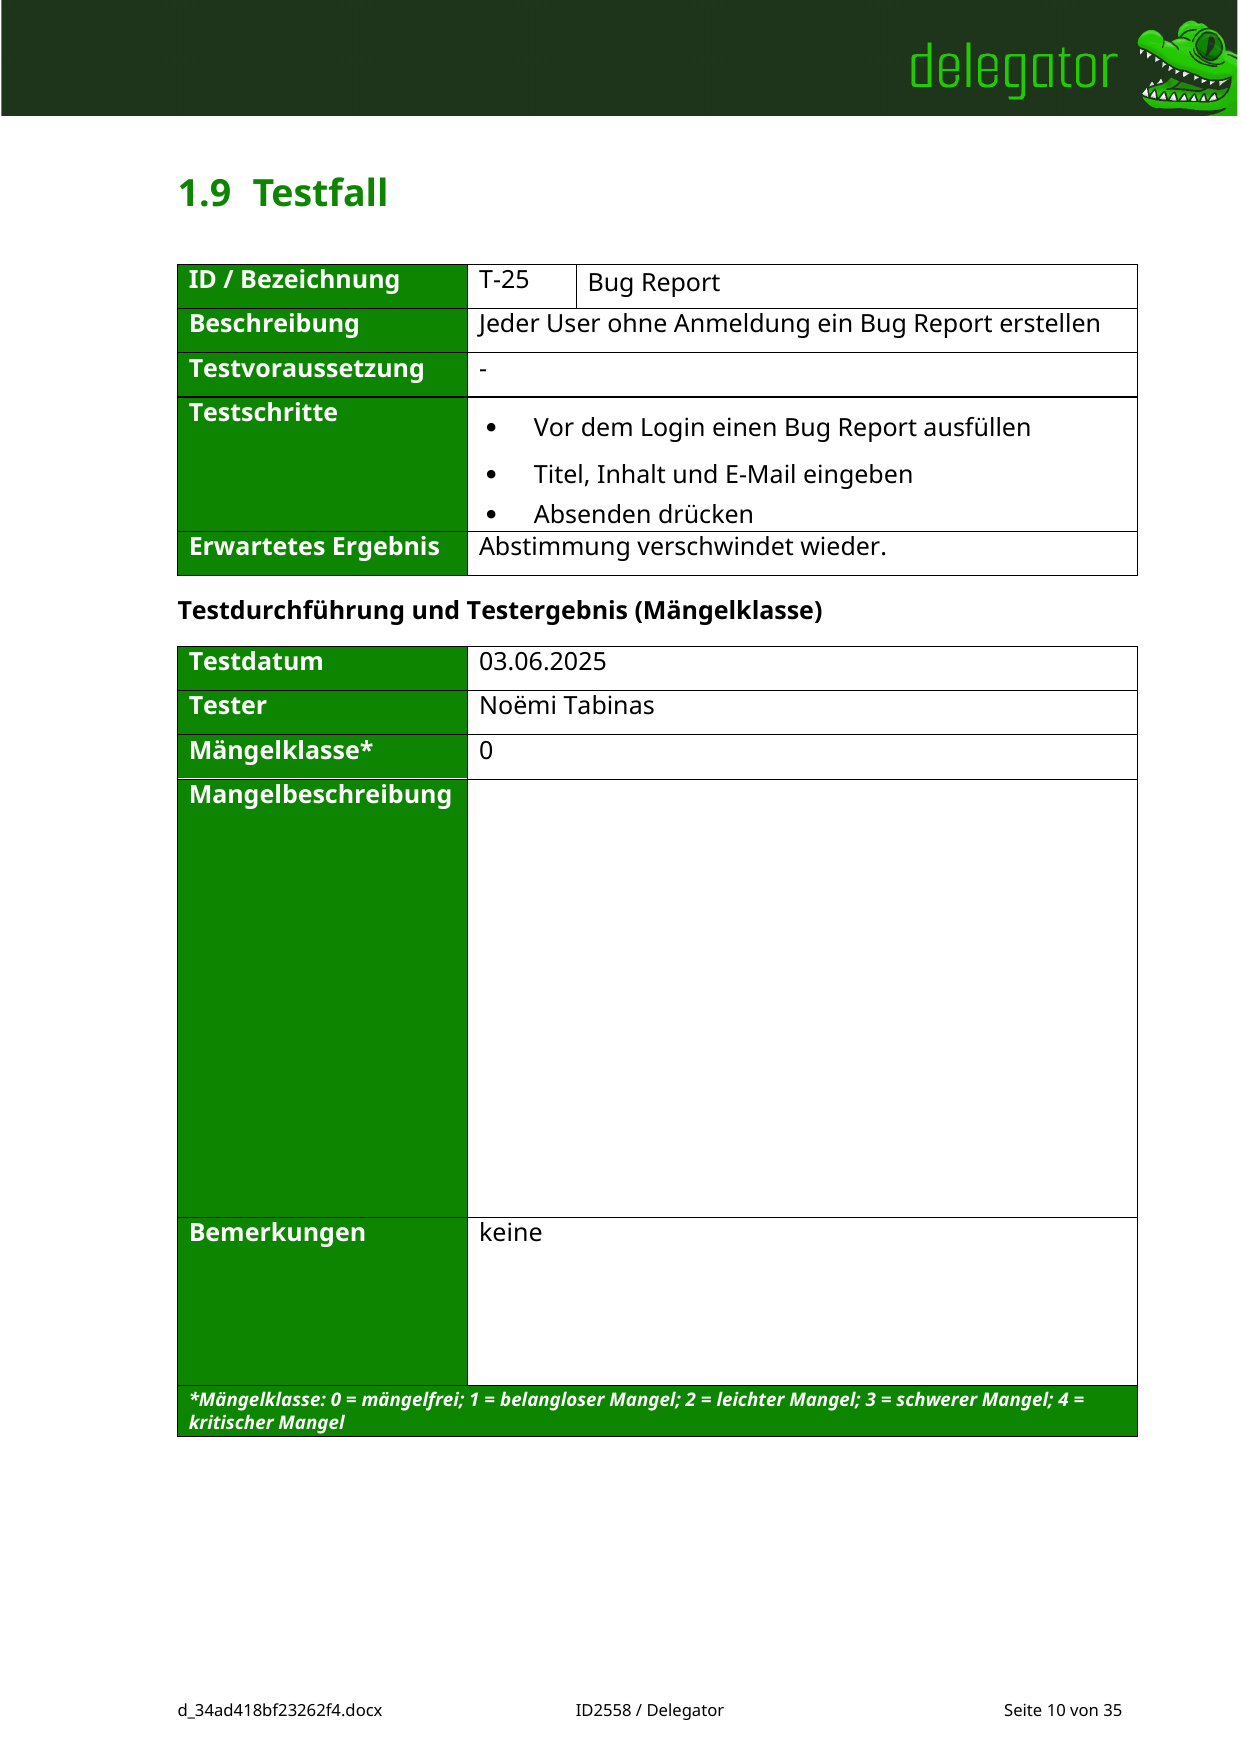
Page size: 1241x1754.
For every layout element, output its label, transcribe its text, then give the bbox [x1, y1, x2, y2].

table_header 03.06.2025 [468, 647, 1137, 690]
table_header T-25 [468, 265, 576, 308]
table_cell Mangelbeschreibung [178, 780, 467, 1217]
table_cell Tester [178, 691, 467, 734]
table_header Bug Report [577, 265, 1137, 308]
table_cell *Mängelklasse: 0 = mängelfrei; 1 = belangloser Mangel; 2 = leichter Mangel; 3 = schwerer Mangel; 4 = kritischer Mangel [178, 1386, 1137, 1436]
table_header Testdatum [178, 647, 467, 690]
text Testdurchführung und Testergebnis (Mängelklasse) [177, 593, 1122, 627]
subtitle Testfall [177, 166, 1122, 217]
table_cell keine [468, 1218, 1137, 1385]
table_cell Vor dem Login einen Bug Report ausfüllen Titel, Inhalt und E-Mail eingeben Absenden drücken [468, 398, 1137, 531]
table_cell [468, 780, 1137, 1217]
table_cell Testschritte [178, 398, 467, 531]
table_header ID / Bezeichnung [178, 265, 467, 308]
table_cell Mängelklasse* [178, 735, 467, 778]
table_cell Abstimmung verschwindet wieder. [468, 532, 1137, 575]
table_cell Jeder User ohne Anmeldung ein Bug Report erstellen [468, 309, 1137, 352]
table_cell - [468, 353, 1137, 396]
table_cell Testvoraussetzung [178, 353, 467, 396]
table_cell Erwartetes Ergebnis [178, 532, 467, 575]
picture [0, 0, 1238, 116]
table_cell Beschreibung [178, 309, 467, 352]
table_cell Bemerkungen [178, 1218, 467, 1385]
table_cell Noëmi Tabinas [468, 691, 1137, 734]
table_cell 0 [468, 735, 1137, 778]
